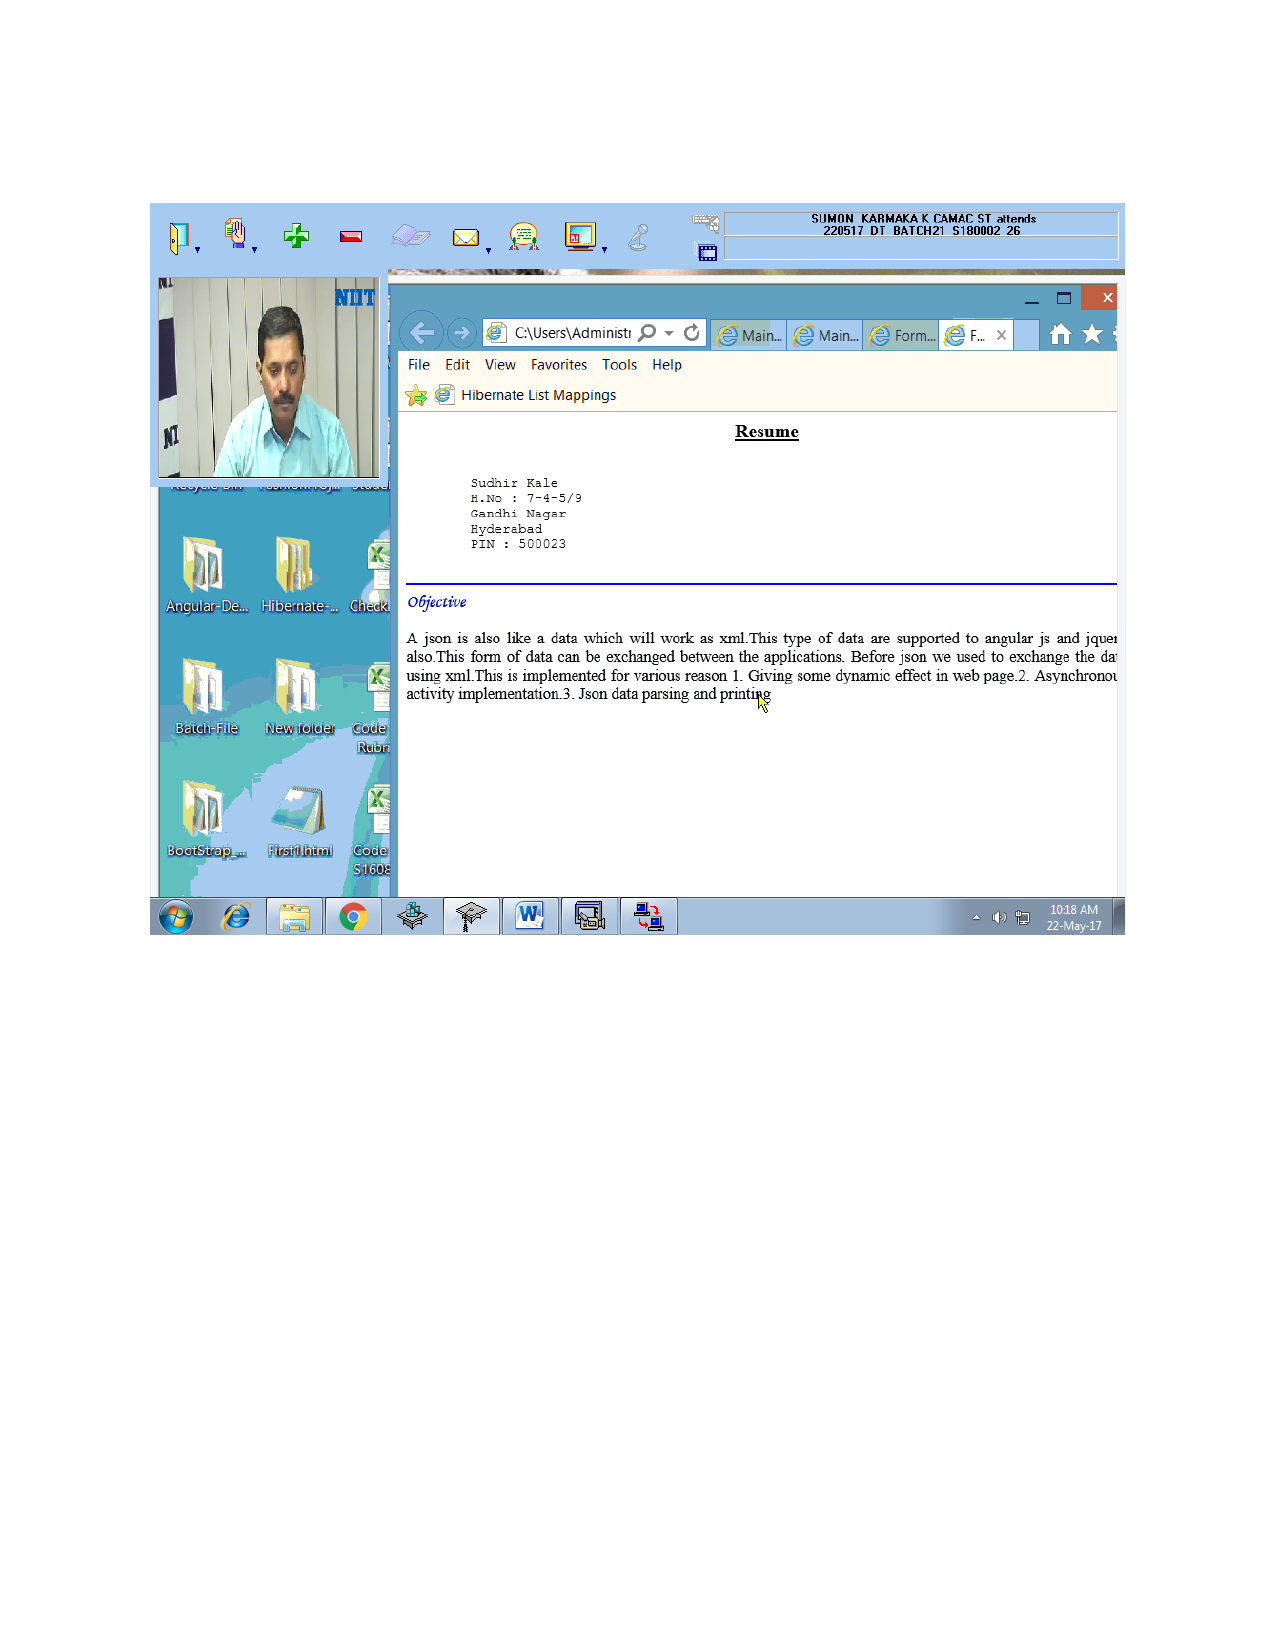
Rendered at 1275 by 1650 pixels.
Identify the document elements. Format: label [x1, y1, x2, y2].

picture [150, 203, 1125, 935]
